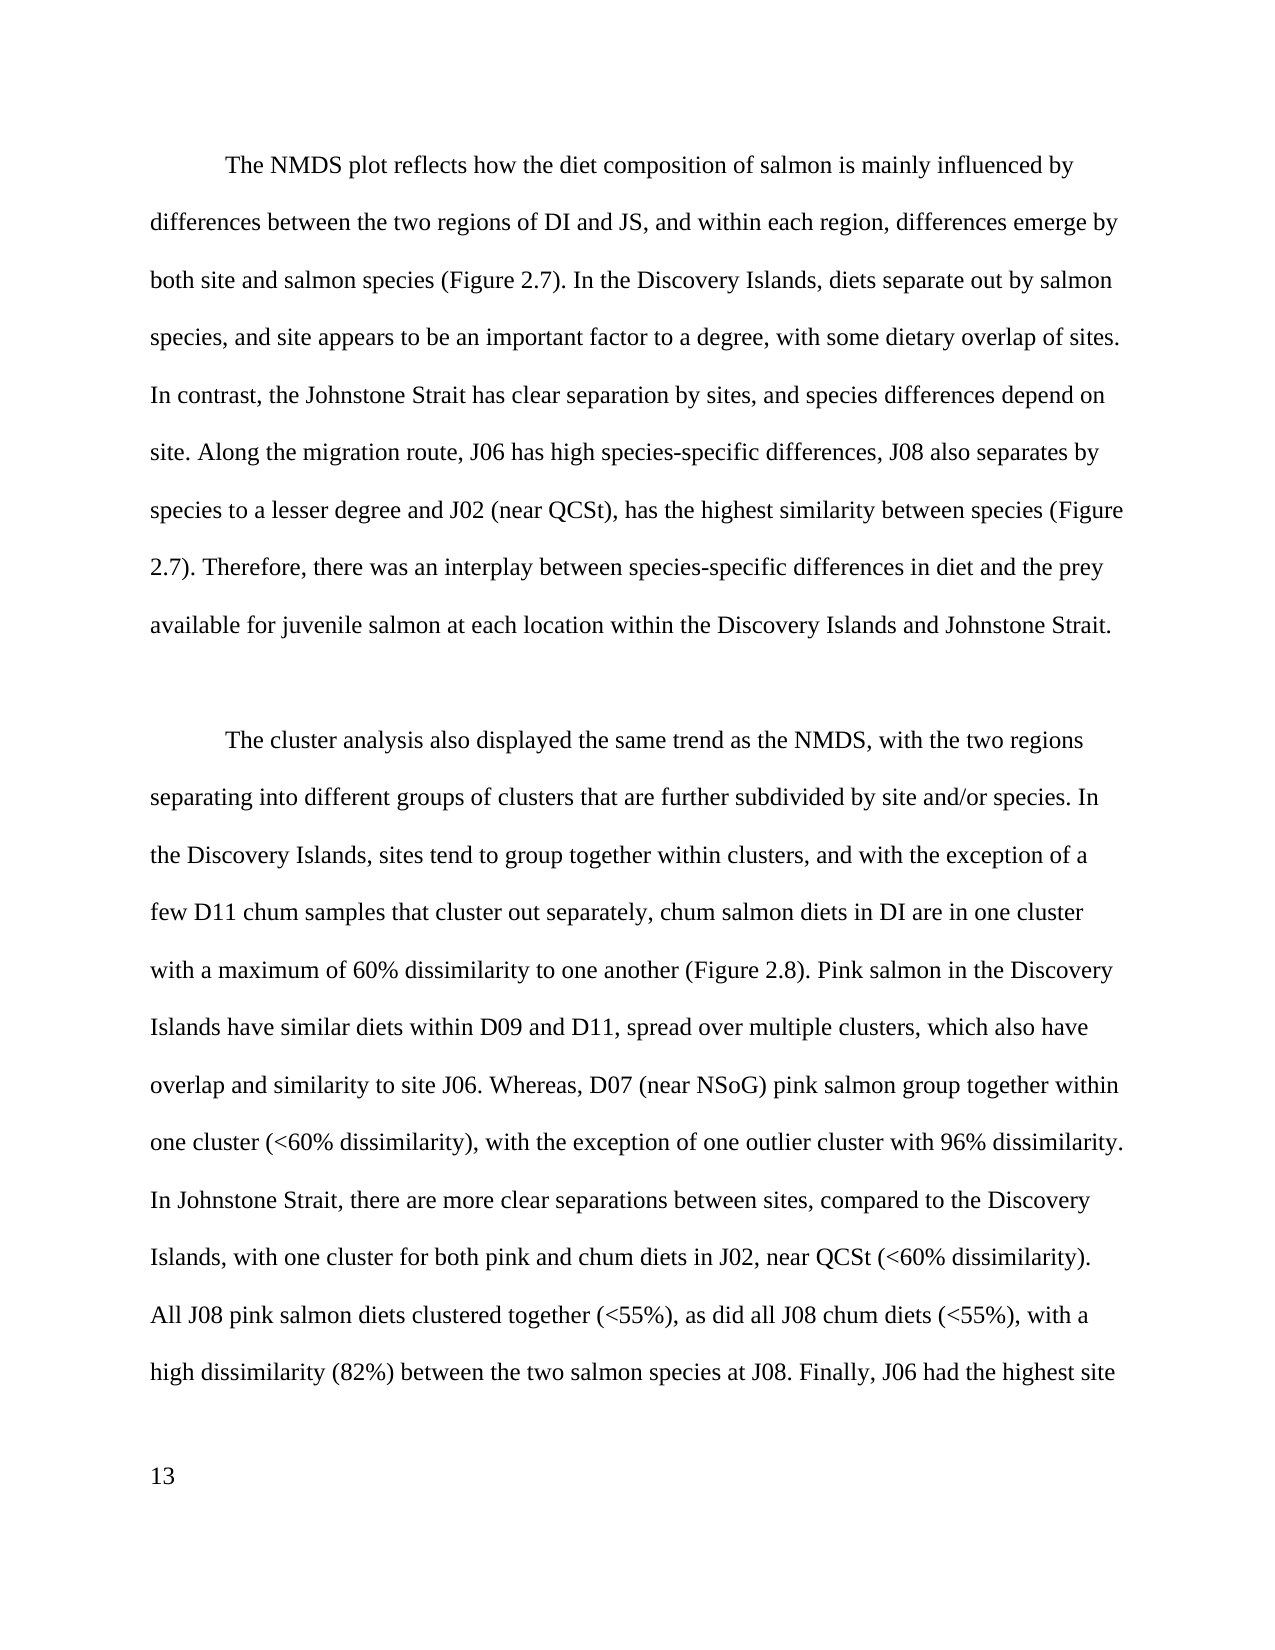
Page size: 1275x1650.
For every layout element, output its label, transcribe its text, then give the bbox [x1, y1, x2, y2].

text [150, 725, 1125, 1386]
text The NMDS plot reflects how the diet composition of salmon is mainly influenced by differences between the two regions of DI and JS, and within each region, differences emerge by both site and salmon species (Figure 2.7). In the Discovery Islands, diets separate out by salmon species, and site appears to be an important factor to a degree, with some dietary overlap of sites. In contrast, the Johnstone Strait has clear separation by sites, and species differences depend on site. Along the migration route, J06 has high species-specific differences, J08 also separates by species to a lesser degree and J02 (near QCSt), has the highest similarity between species (Figure 2.7). Therefore, there was an interplay between species-specific differences in diet and the prey available for juvenile salmon at each location within the Discovery Islands and Johnstone Strait. [150, 150, 1125, 639]
